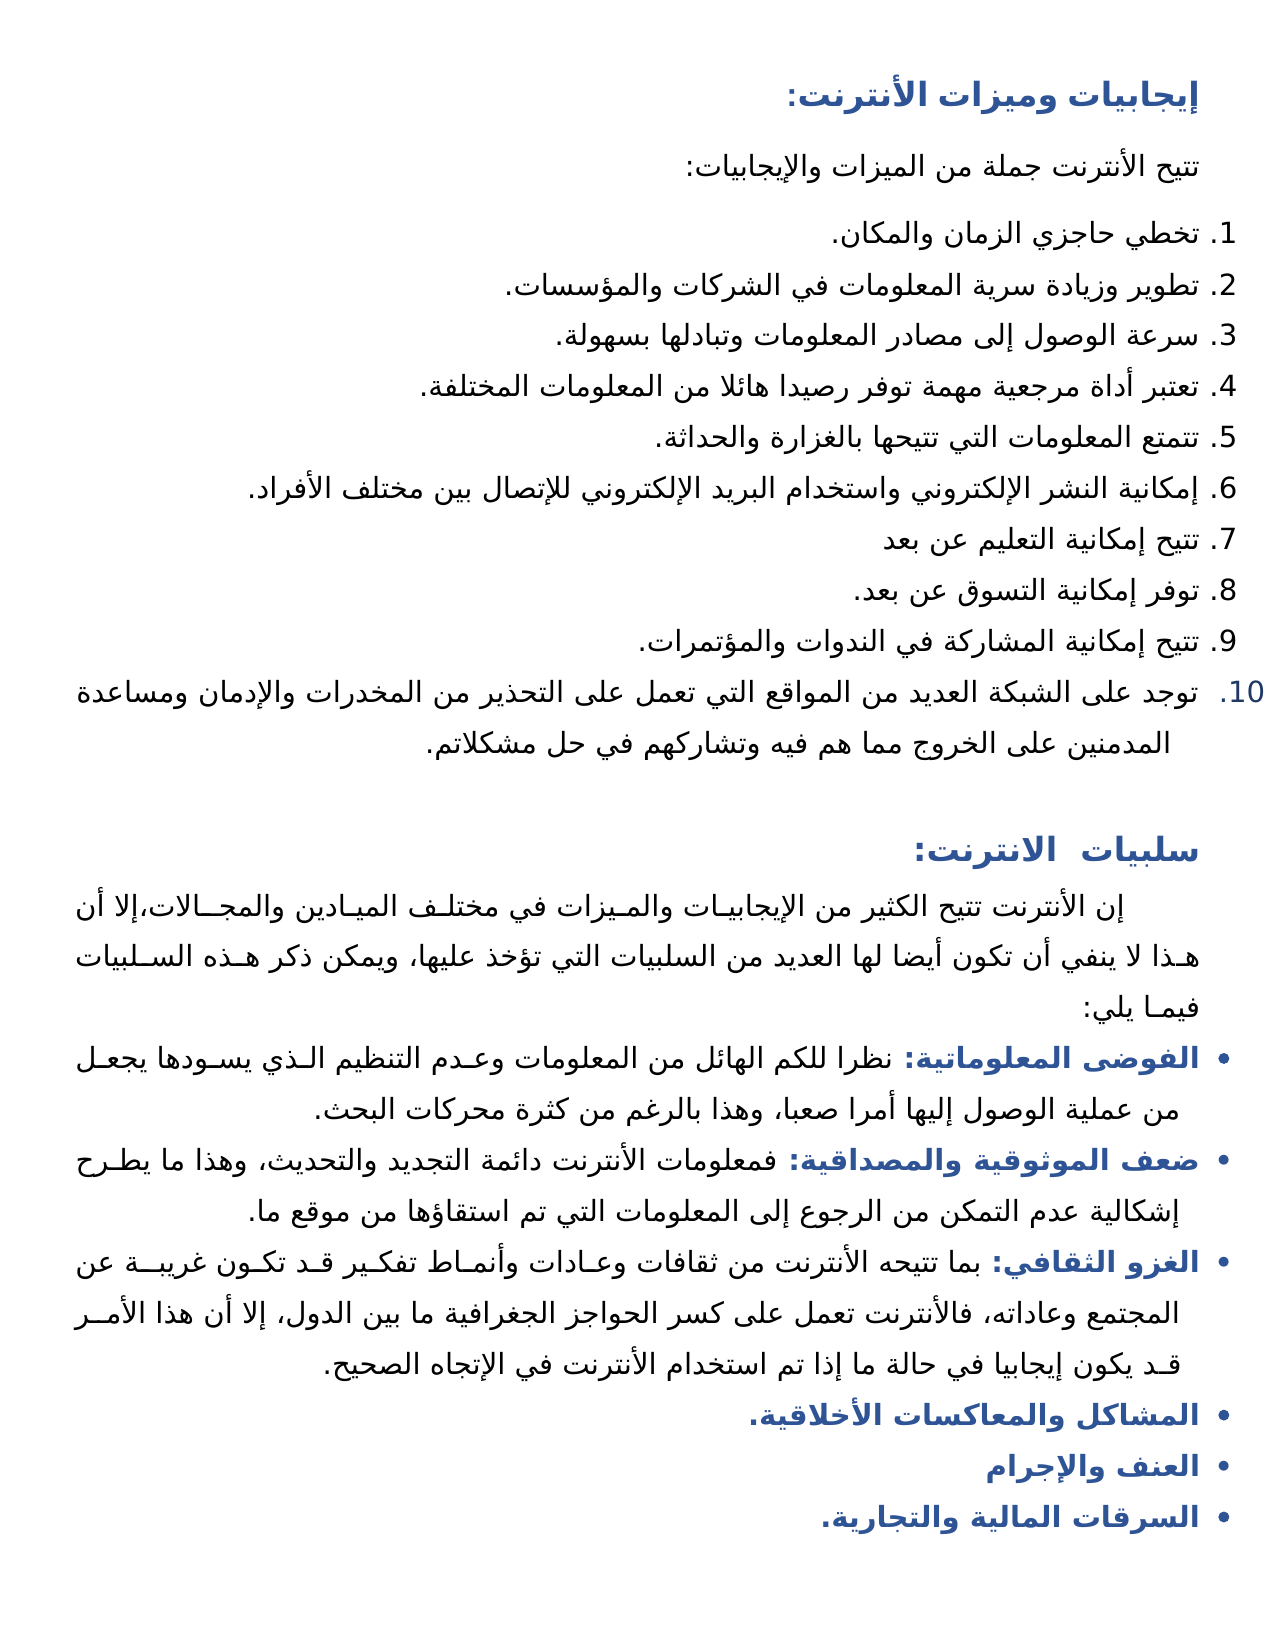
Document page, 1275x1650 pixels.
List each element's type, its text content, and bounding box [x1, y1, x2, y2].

list تتيح إمكانية المشاركة في الندوات والمؤتمرات. [75, 624, 1209, 658]
list إن الأنترنت تتيح الكثير من الإيجابيات والميزات في مختلف الميادين والمجـالات،إلا أن هـذا لا ينفي أن تكون أيضا لها العديد من السلبيات التي تؤخذ عليها، ويمكن ذكر هذه السلبيات فيمـا يلي: [75, 889, 1200, 1025]
text تتيح الأنترنت جملة من الميزات والإيجابيات: [75, 149, 1200, 183]
list إیجابیات ومیزات الأنترنت: [75, 75, 1200, 113]
list توجد على الشبكة العديد من المواقع التي تعمل على التحذير من المخدرات والإدمان ومساعدة المدمنين على الخروج مما هم فيه وتشاركهم في حل مشكلاتم. [75, 675, 1219, 760]
list السرقات المالية والتجارية. [75, 1500, 1219, 1534]
list تخطي حاجزي الزمان والمكان. [75, 217, 1209, 251]
list توفر إمكانية التسوق عن بعد. [75, 573, 1209, 607]
list الغزو الثقافي: بما تتيحه الأنترنت من ثقافات وعادات وأنماط تفكير قد تكون غريبـة عن المجتمع وعاداته، فالأنترنت تعمل على كسر الحواجز الجغرافية ما بين الدول، إلا أن هذا الأمر قـد يكون إيجابيا في حالة ما إذا تم استخدام الأنترنت في الإتجاه الصحيح. [75, 1245, 1219, 1381]
list سلبيات الانترنت: [75, 831, 1200, 869]
list تعتبر أداة مرجعية مهمة توفر رصيدا هائلا من المعلومات المختلفة. [75, 370, 1209, 404]
list ضعف الموثوقية والمصداقية: فمعلومات الأنترنت دائمة التجديد والتحديث، وهذا ما يطـرح إشكالية عدم التمكن من الرجوع إلى المعلومات التي تم استقاؤها من موقع ما. [75, 1143, 1219, 1228]
list المشاكل والمعاكسات الأخلاقية. [75, 1398, 1219, 1432]
list تتيح إمكانية التعليم عن بعد [75, 522, 1209, 556]
list تتمتع المعلومات التي تتيحها بالغزارة والحداثة. [75, 421, 1209, 454]
list العنف والإجرام [75, 1449, 1219, 1483]
list الفوضى المعلوماتية: نظرا للكم الهائل من المعلومات وعدم التنظيم الذي يسودها يجعل من عملية الوصول إليها أمرا صعبا، وهذا بالرغم من كثرة محركات البحث. [75, 1042, 1219, 1127]
list إمكانية النشر الإلكتروني واستخدام البريد الإلكتروني للإتصال بين مختلف الأفراد. [75, 472, 1209, 506]
list تطوير وزيادة سرية المعلومات في الشركات والمؤسسات. [75, 268, 1209, 302]
list سرعة الوصول إلى مصادر المعلومات وتبادلها بسهولة. [75, 319, 1209, 353]
